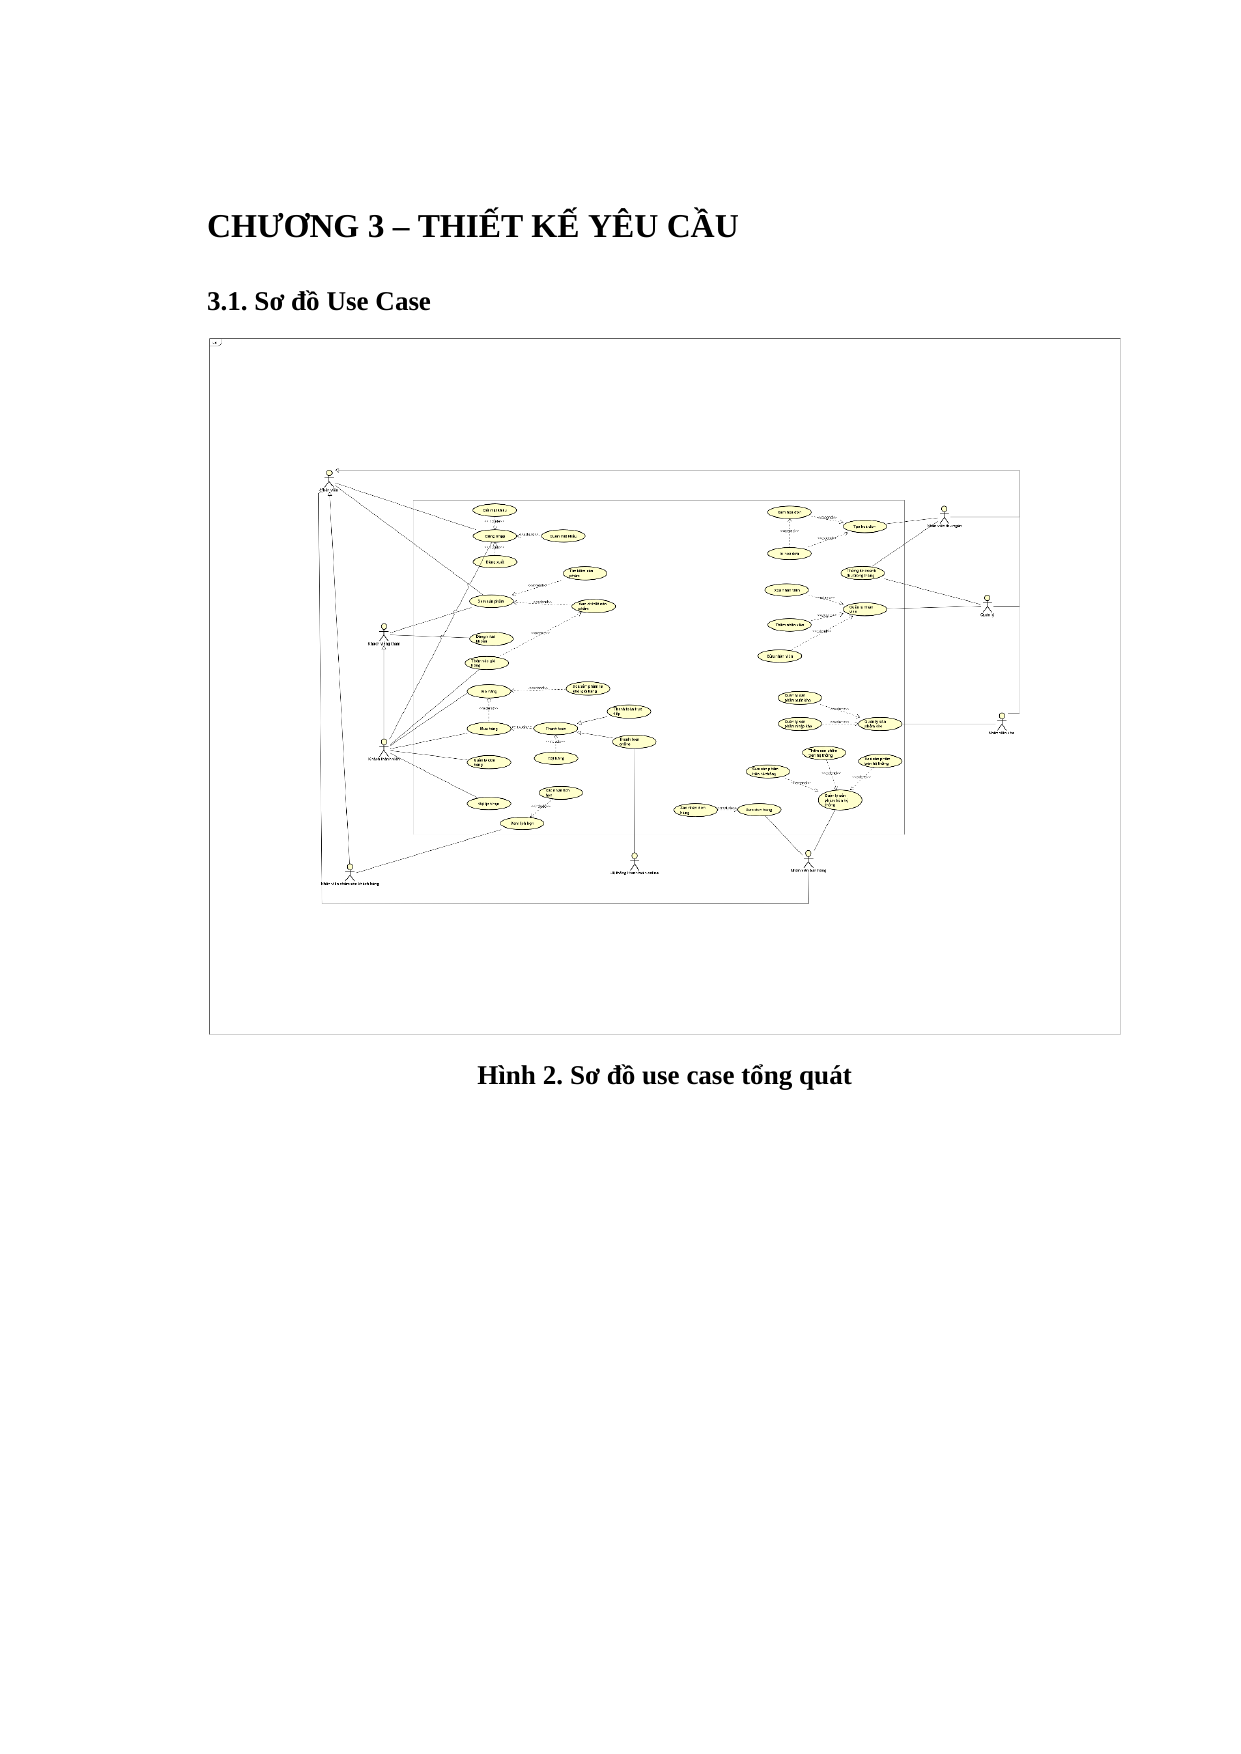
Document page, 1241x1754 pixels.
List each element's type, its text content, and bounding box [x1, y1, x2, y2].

text Hình 2. Sơ đồ use case tổng quát [207, 1059, 1122, 1091]
subtitle 3.1. Sơ đồ Use Case [207, 285, 1122, 316]
text CHƯƠNG 3 – THIẾT KẾ YÊU CẦU [207, 207, 1122, 245]
picture [206, 335, 1123, 1037]
